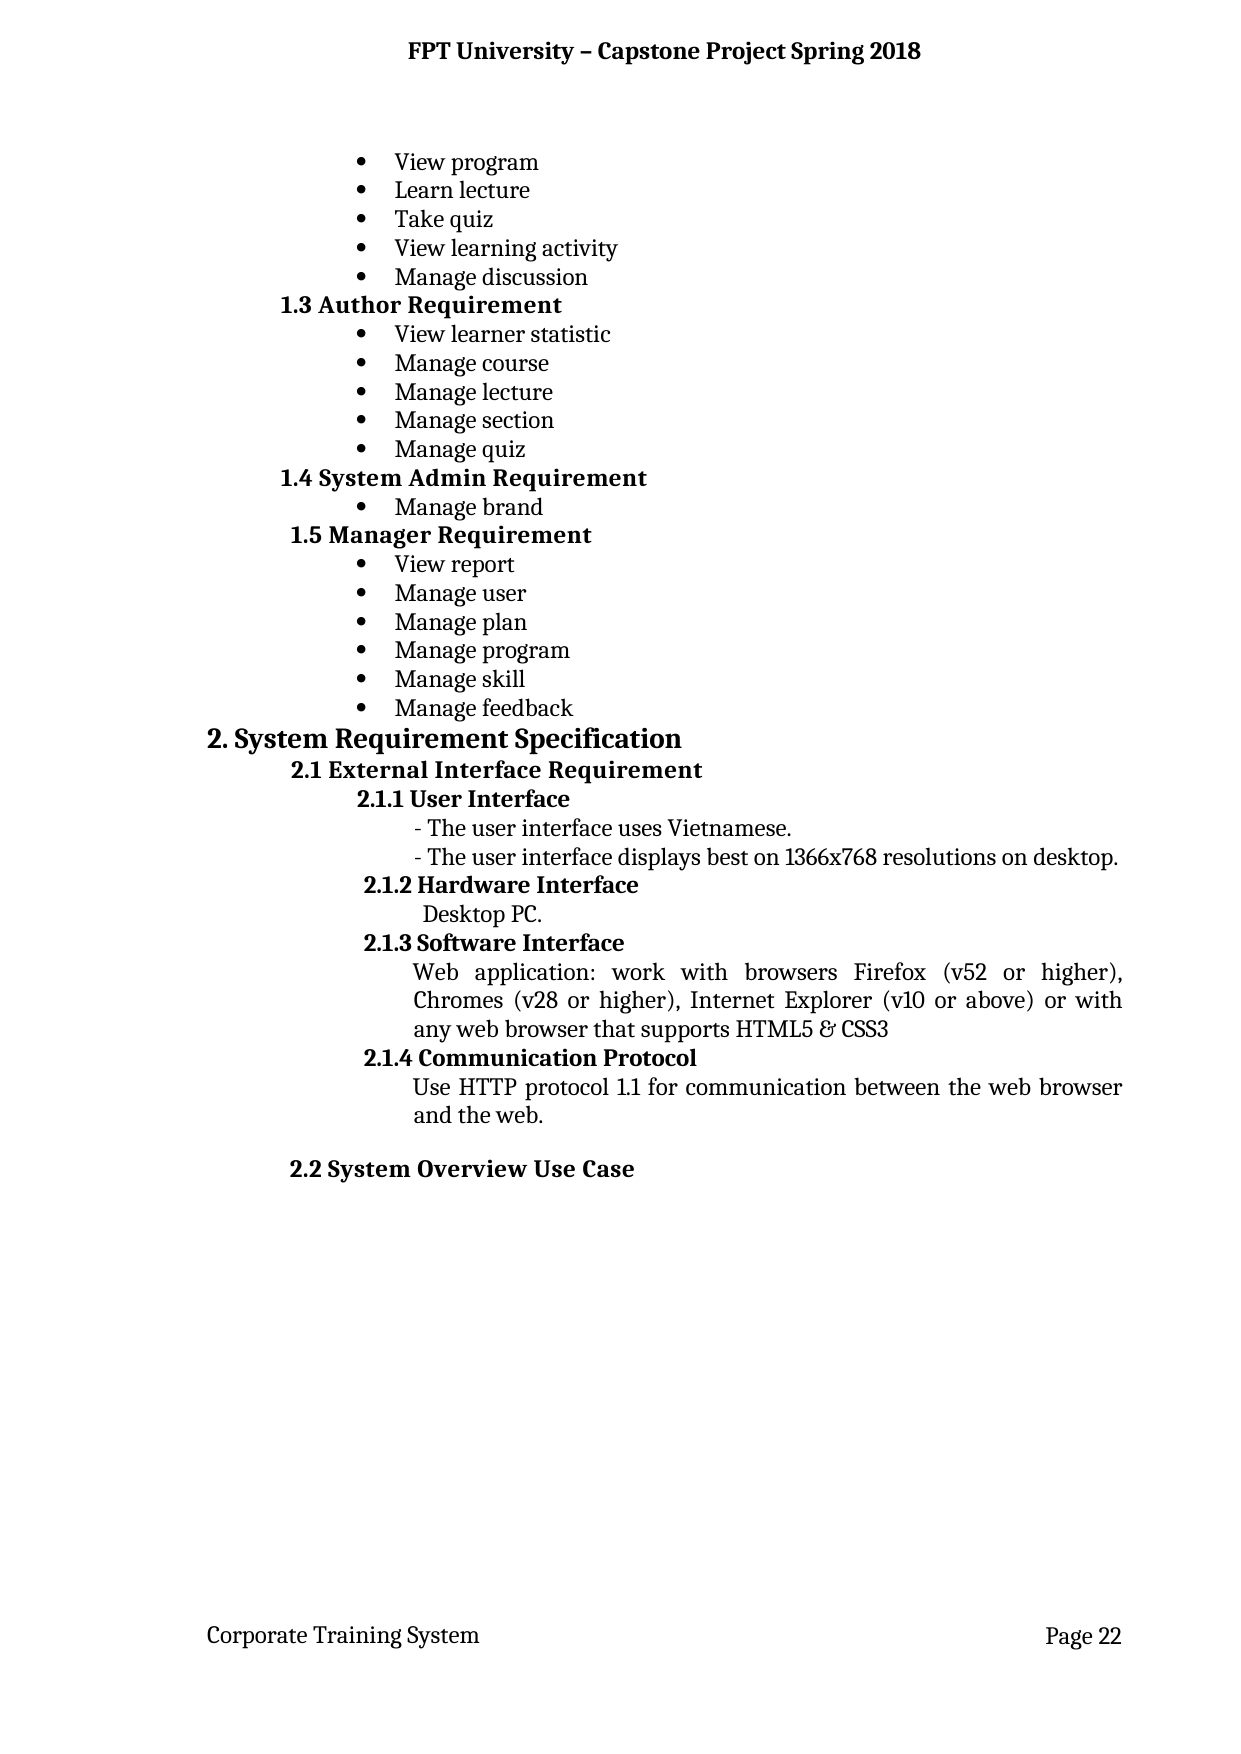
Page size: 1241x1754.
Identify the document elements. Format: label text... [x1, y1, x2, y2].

text 2.2 System Overview Use Case [216, 1155, 1124, 1184]
text Web application: work with browsers Firefox (v52 or higher), Chromes (v28 or higher), Internet Explorer (v10 or above) or with any web browser that supports HTML5 & CSS3 [412, 957, 1124, 1044]
list View learner statistic [357, 320, 1124, 349]
text - The user interface displays best on 1366x768 resolutions on desktop. [413, 842, 1124, 871]
text Use HTTP protocol 1.1 for communication between the web browser and the web. [412, 1072, 1124, 1130]
text 2.1.2 Hardware Interface [216, 871, 1124, 900]
text Desktop PC. [216, 900, 1124, 929]
list Manage lecture [357, 378, 1124, 406]
list Manage course [357, 349, 1124, 378]
text 1.4 System Admin Requirement [281, 464, 1124, 493]
list Manage feedback [357, 694, 1122, 723]
text 2.1 External Interface Requirement [216, 756, 1124, 785]
list Manage quiz [357, 435, 1124, 464]
text 2.1.1 User Interface [282, 785, 1124, 814]
list Learn lecture [357, 176, 1124, 205]
list View report [357, 550, 1122, 579]
list Manage user [357, 579, 1122, 608]
list Manage program [357, 636, 1122, 665]
list Manage brand [357, 493, 1124, 521]
list Manage discussion [357, 263, 1124, 291]
list Take quiz [357, 205, 1124, 234]
list Manage plan [357, 608, 1122, 636]
list Manage section [357, 406, 1124, 435]
text 1.5 Manager Requirement [216, 521, 1124, 550]
list View learning activity [357, 234, 1124, 263]
list View program [357, 148, 1124, 176]
text - The user interface uses Vietnamese. [357, 814, 1124, 842]
text 2.1.4 Communication Protocol [216, 1044, 1124, 1072]
text 1.3 Author Requirement [281, 291, 1124, 320]
list Manage skill [357, 665, 1122, 694]
text 2. System Requirement Specification [207, 723, 1122, 756]
text 2.1.3 Software Interface [216, 929, 1124, 957]
